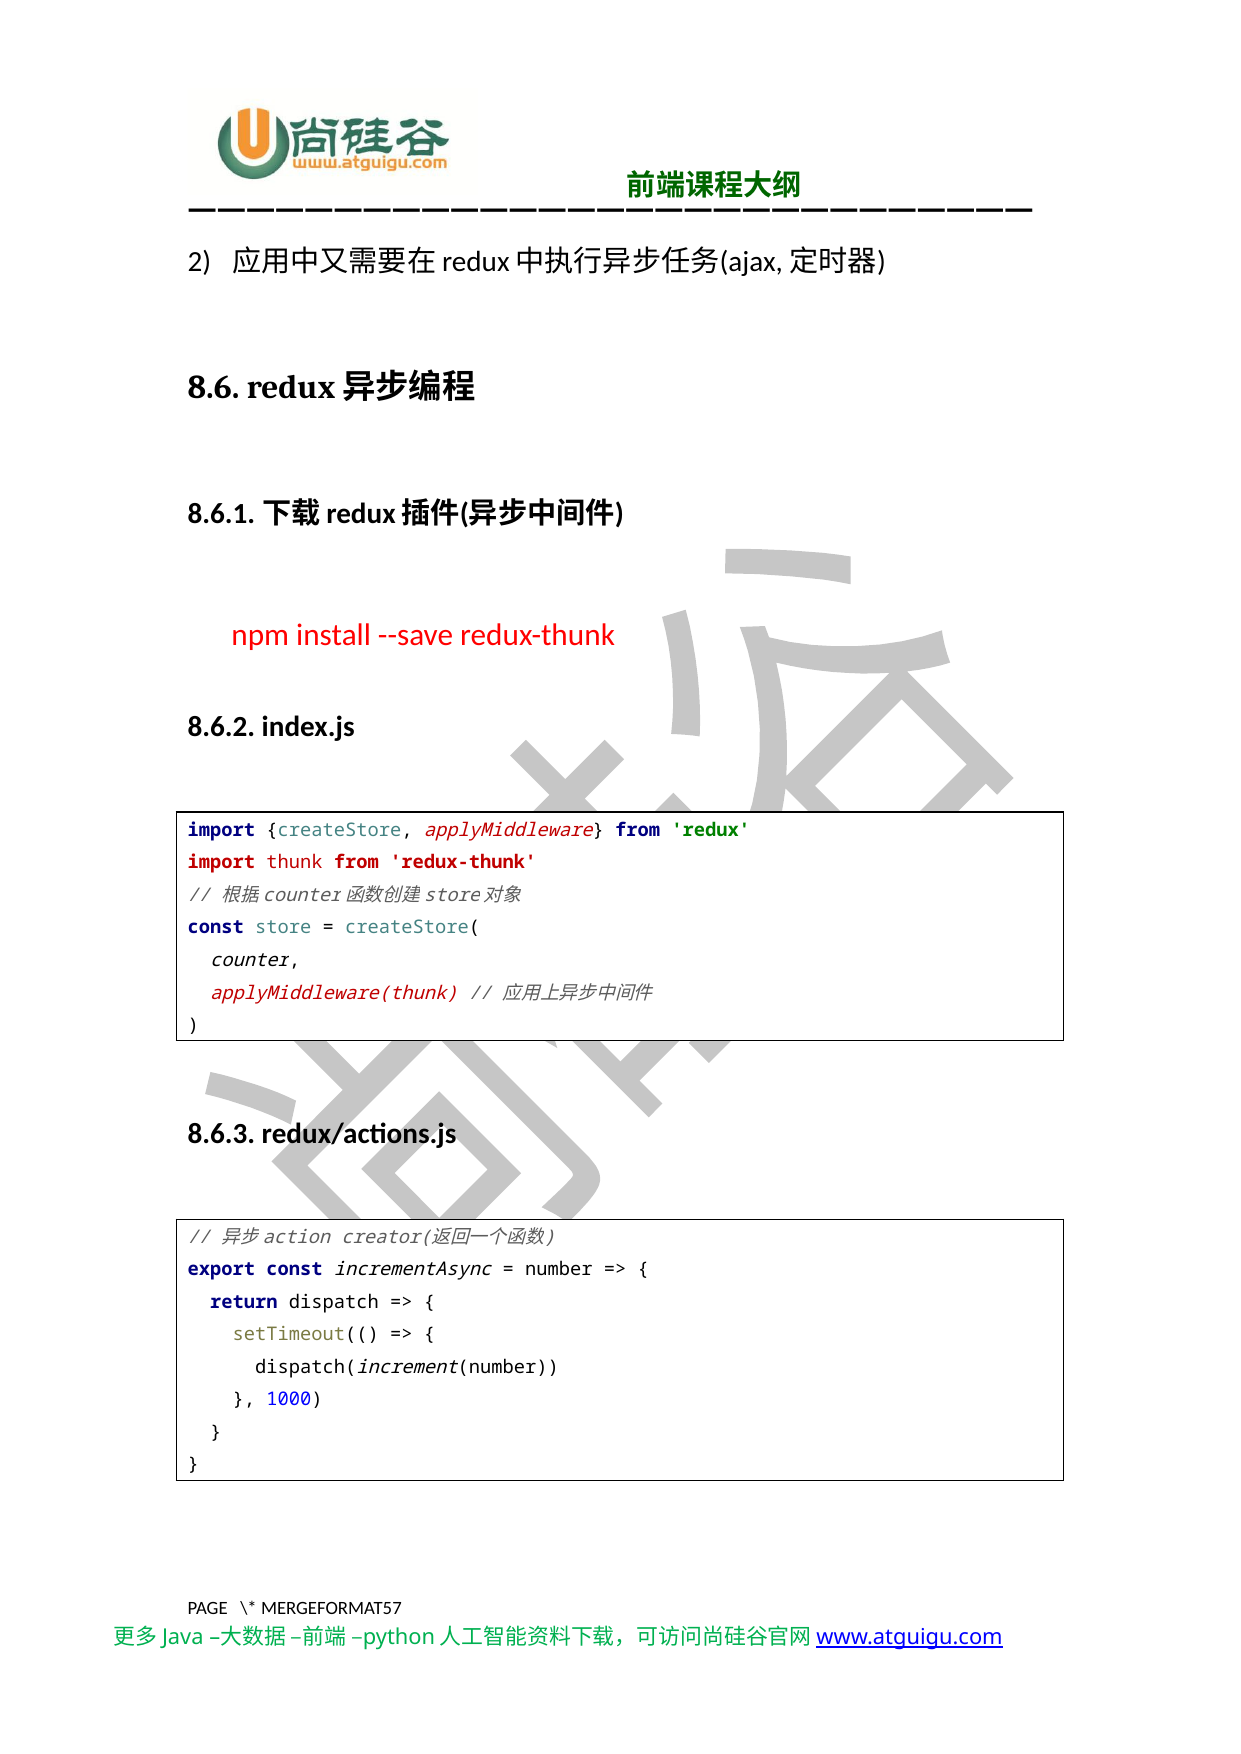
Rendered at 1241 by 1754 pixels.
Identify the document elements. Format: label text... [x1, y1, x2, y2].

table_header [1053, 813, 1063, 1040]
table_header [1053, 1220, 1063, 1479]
subtitle 8.6.3. redux/actions.js [187, 1101, 1053, 1166]
list 应用中又需要在redux中执行异步任务(ajax, 定时器) [187, 227, 1053, 292]
subtitle 8.6. redux异步编程 [187, 351, 1053, 416]
text npm install --save redux-thunk [187, 601, 1053, 666]
subtitle 8.6.2. index.js [187, 693, 1053, 758]
subtitle 8.6.1. 下载redux插件(异步中间件) [187, 478, 1053, 543]
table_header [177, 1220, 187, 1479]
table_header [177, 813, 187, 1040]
picture [187, 88, 479, 195]
